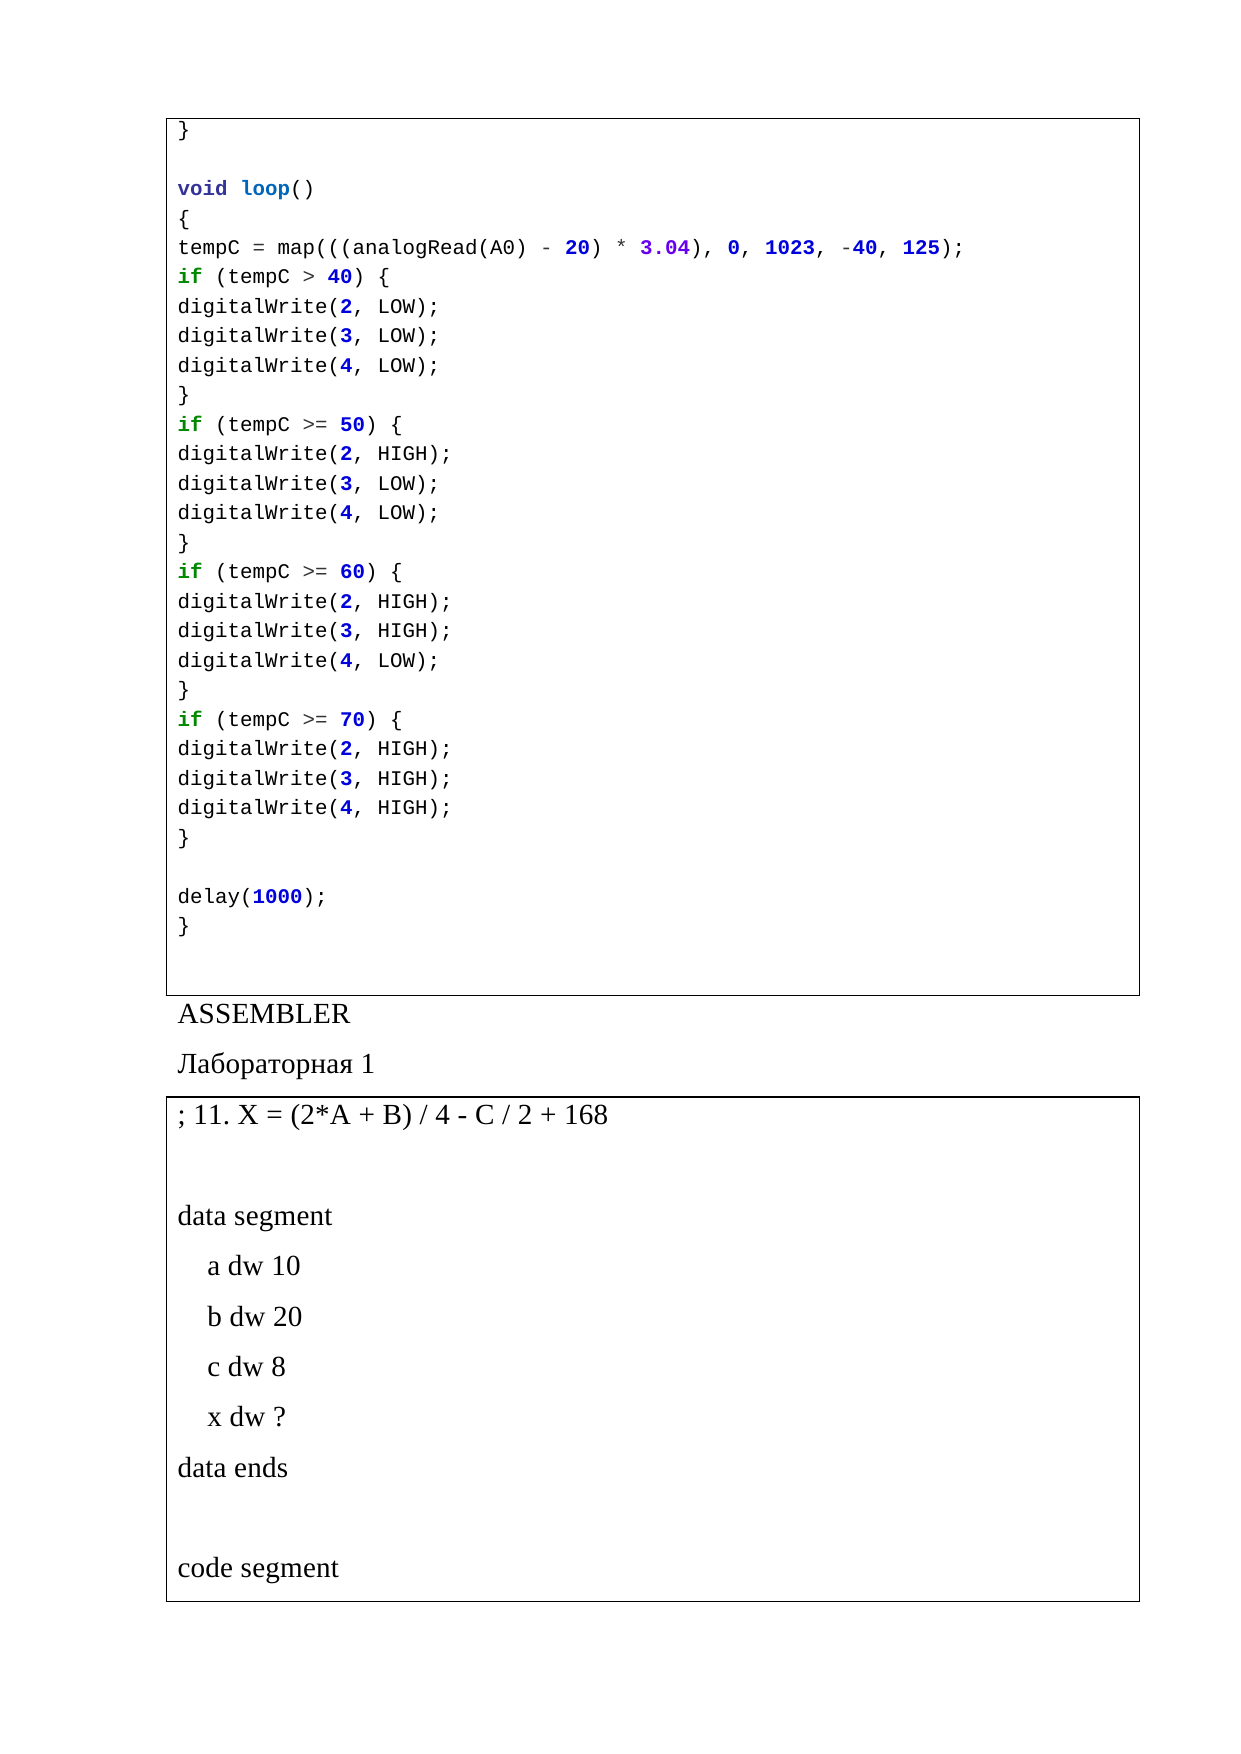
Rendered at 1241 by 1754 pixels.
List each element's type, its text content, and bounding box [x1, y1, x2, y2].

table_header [167, 119, 1139, 995]
text ASSEMBLER [177, 996, 1152, 1029]
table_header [167, 1098, 1139, 1601]
text Лабораторная 1 [177, 1046, 1152, 1080]
